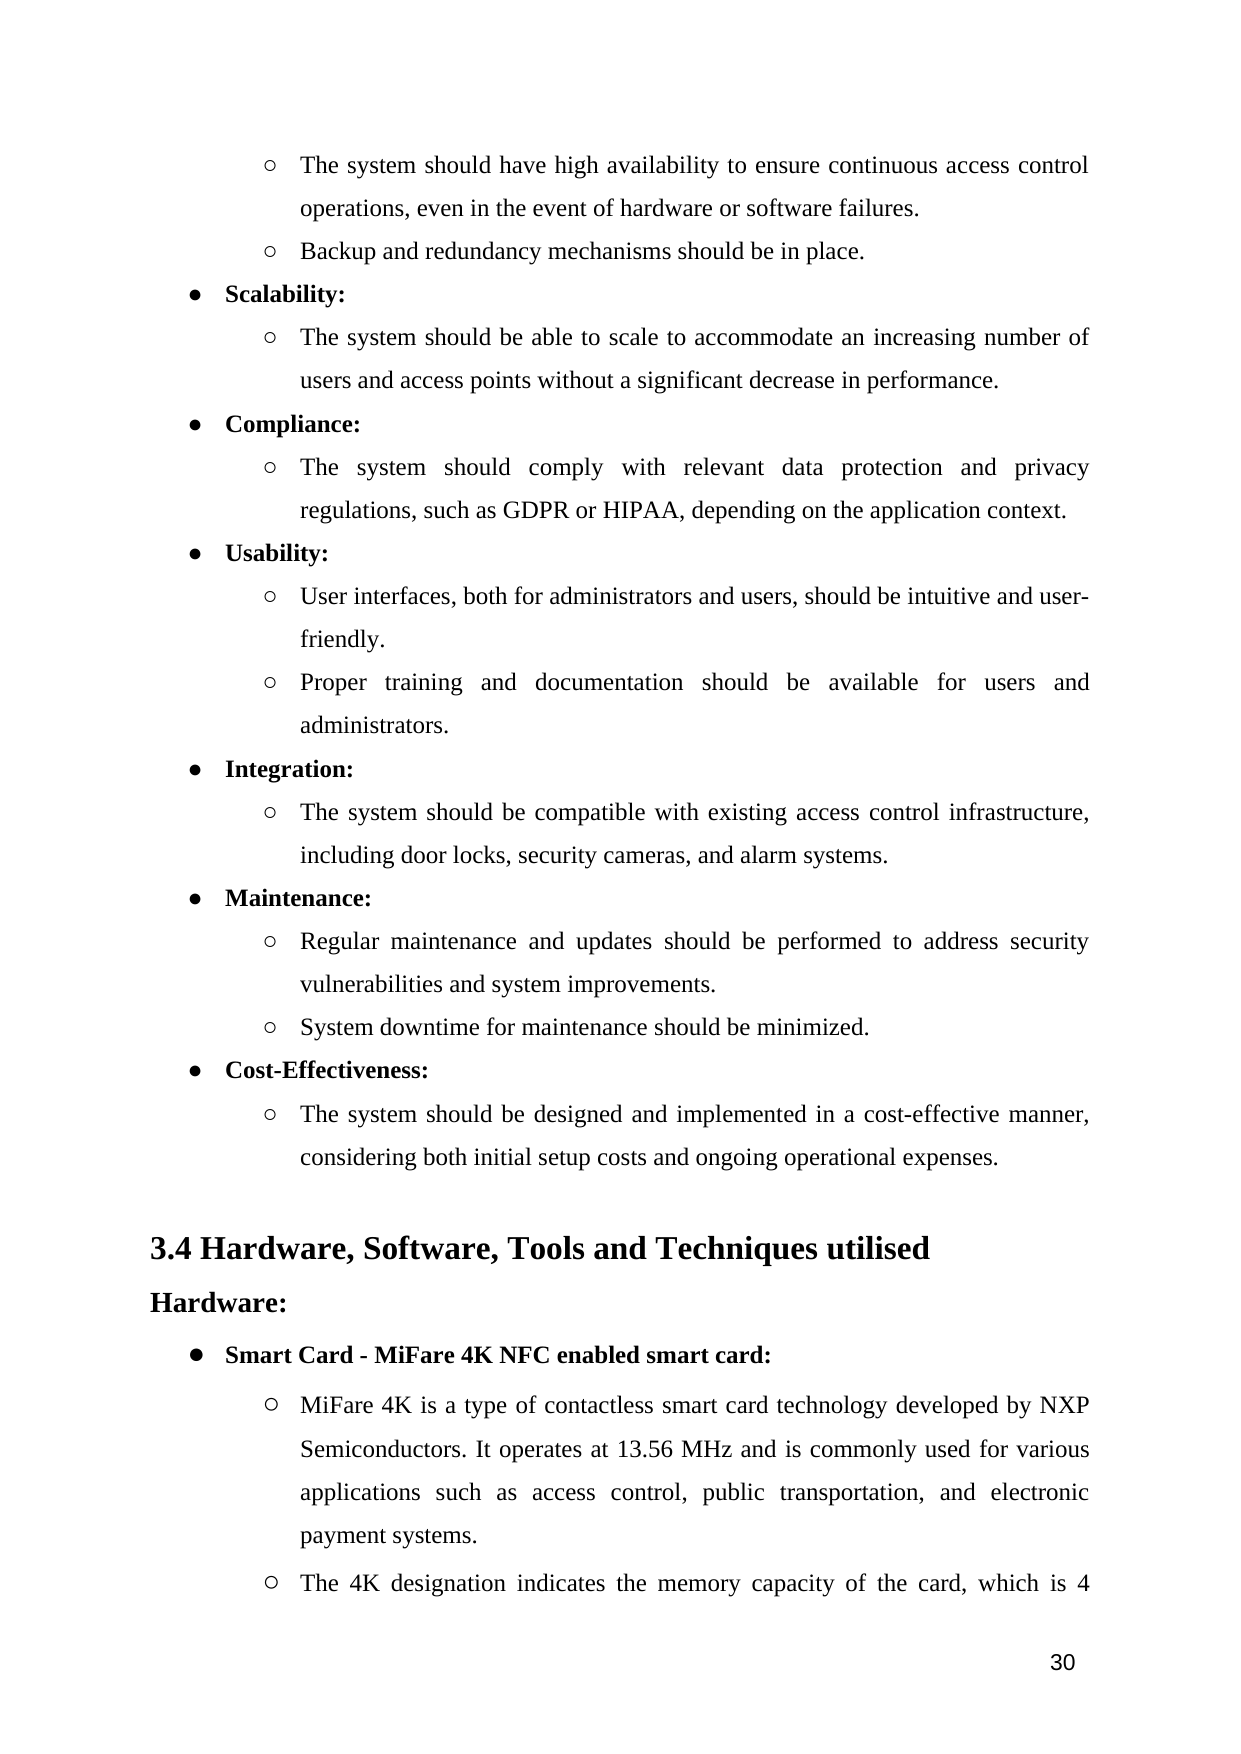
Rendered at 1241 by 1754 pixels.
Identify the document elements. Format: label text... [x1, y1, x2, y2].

list The system should be able to scale to accommodate an increasing number of users and access points without a significant decrease in performance. [262, 322, 1090, 394]
list Cost-Effectiveness: [187, 1056, 1090, 1084]
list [262, 1563, 1090, 1597]
list MiFare 4K is a type of contactless smart card technology developed by NXP Semiconductors. It operates at 13.56 MHz and is commonly used for various applications such as access control, public transportation, and electronic payment systems. [262, 1386, 1090, 1549]
list Proper training and documentation should be available for users and administrators. [262, 667, 1090, 739]
list Usability: [187, 538, 1090, 567]
list Smart Card - MiFare 4K NFC enabled smart card: [187, 1336, 1090, 1369]
list The system should be designed and implemented in a cost-effective manner, considering both initial setup costs and ongoing operational expenses. [262, 1099, 1090, 1171]
list Regular maintenance and updates should be performed to address security vulnerabilities and system improvements. [262, 926, 1090, 998]
list Maintenance: [187, 883, 1090, 912]
list Compliance: [187, 409, 1090, 437]
list The system should be compatible with existing access control infrastructure, including door locks, security cameras, and alarm systems. [262, 797, 1090, 869]
list Integration: [187, 754, 1090, 782]
text Hardware: [150, 1286, 1090, 1319]
list The system should comply with relevant data protection and privacy regulations, such as GDPR or HIPAA, depending on the application context. [262, 452, 1090, 524]
list Backup and redundancy mechanisms should be in place. [262, 236, 1090, 265]
list System downtime for maintenance should be minimized. [262, 1012, 1090, 1041]
list User interfaces, both for administrators and users, should be intuitive and user-friendly. [262, 581, 1090, 653]
list The system should have high availability to ensure continuous access control operations, even in the event of hardware or software failures. [262, 150, 1090, 222]
list Scalability: [187, 279, 1090, 308]
text 3.4 Hardware, Software, Tools and Techniques utilised [150, 1228, 1090, 1266]
